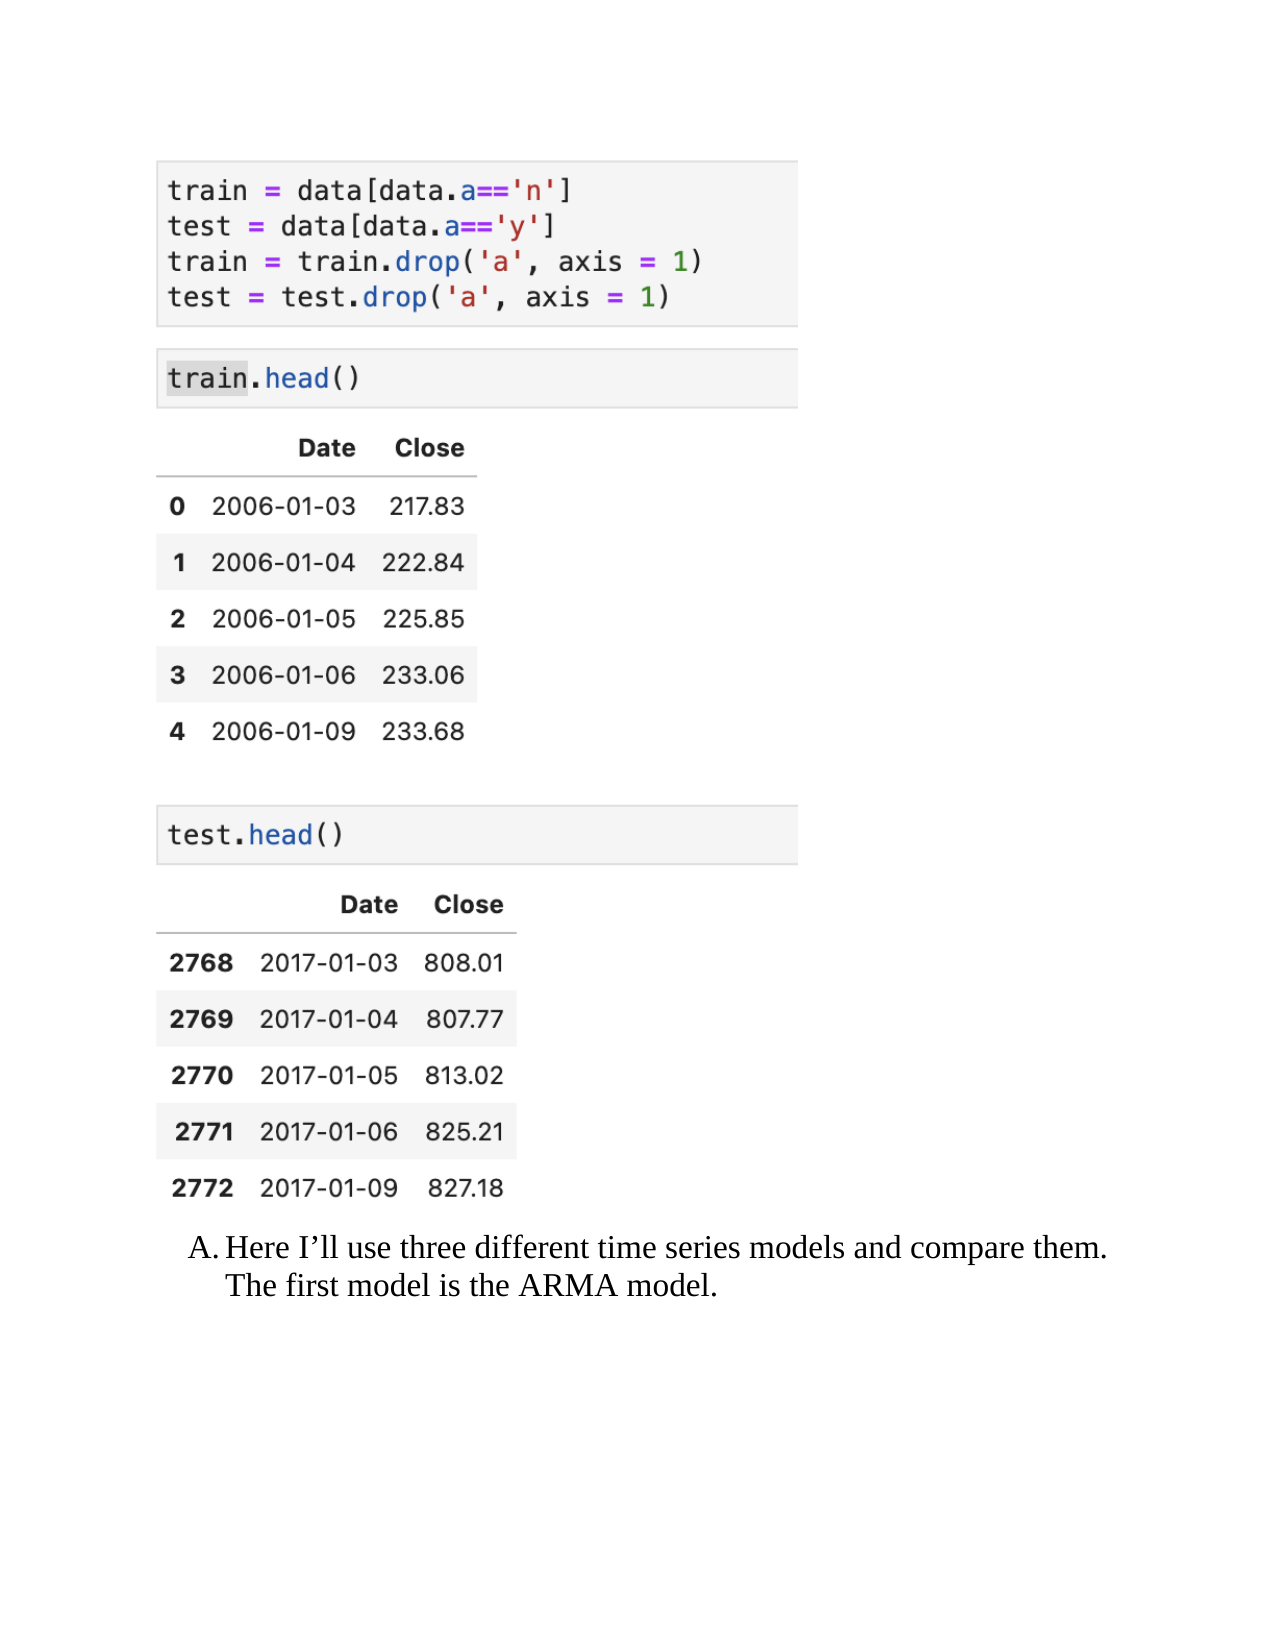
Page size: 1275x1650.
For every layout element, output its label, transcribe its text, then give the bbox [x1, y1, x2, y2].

list Here I’ll use three different time series models and compare them. The first model is the ARMA model. [187, 1227, 1125, 1304]
picture [150, 150, 798, 1227]
